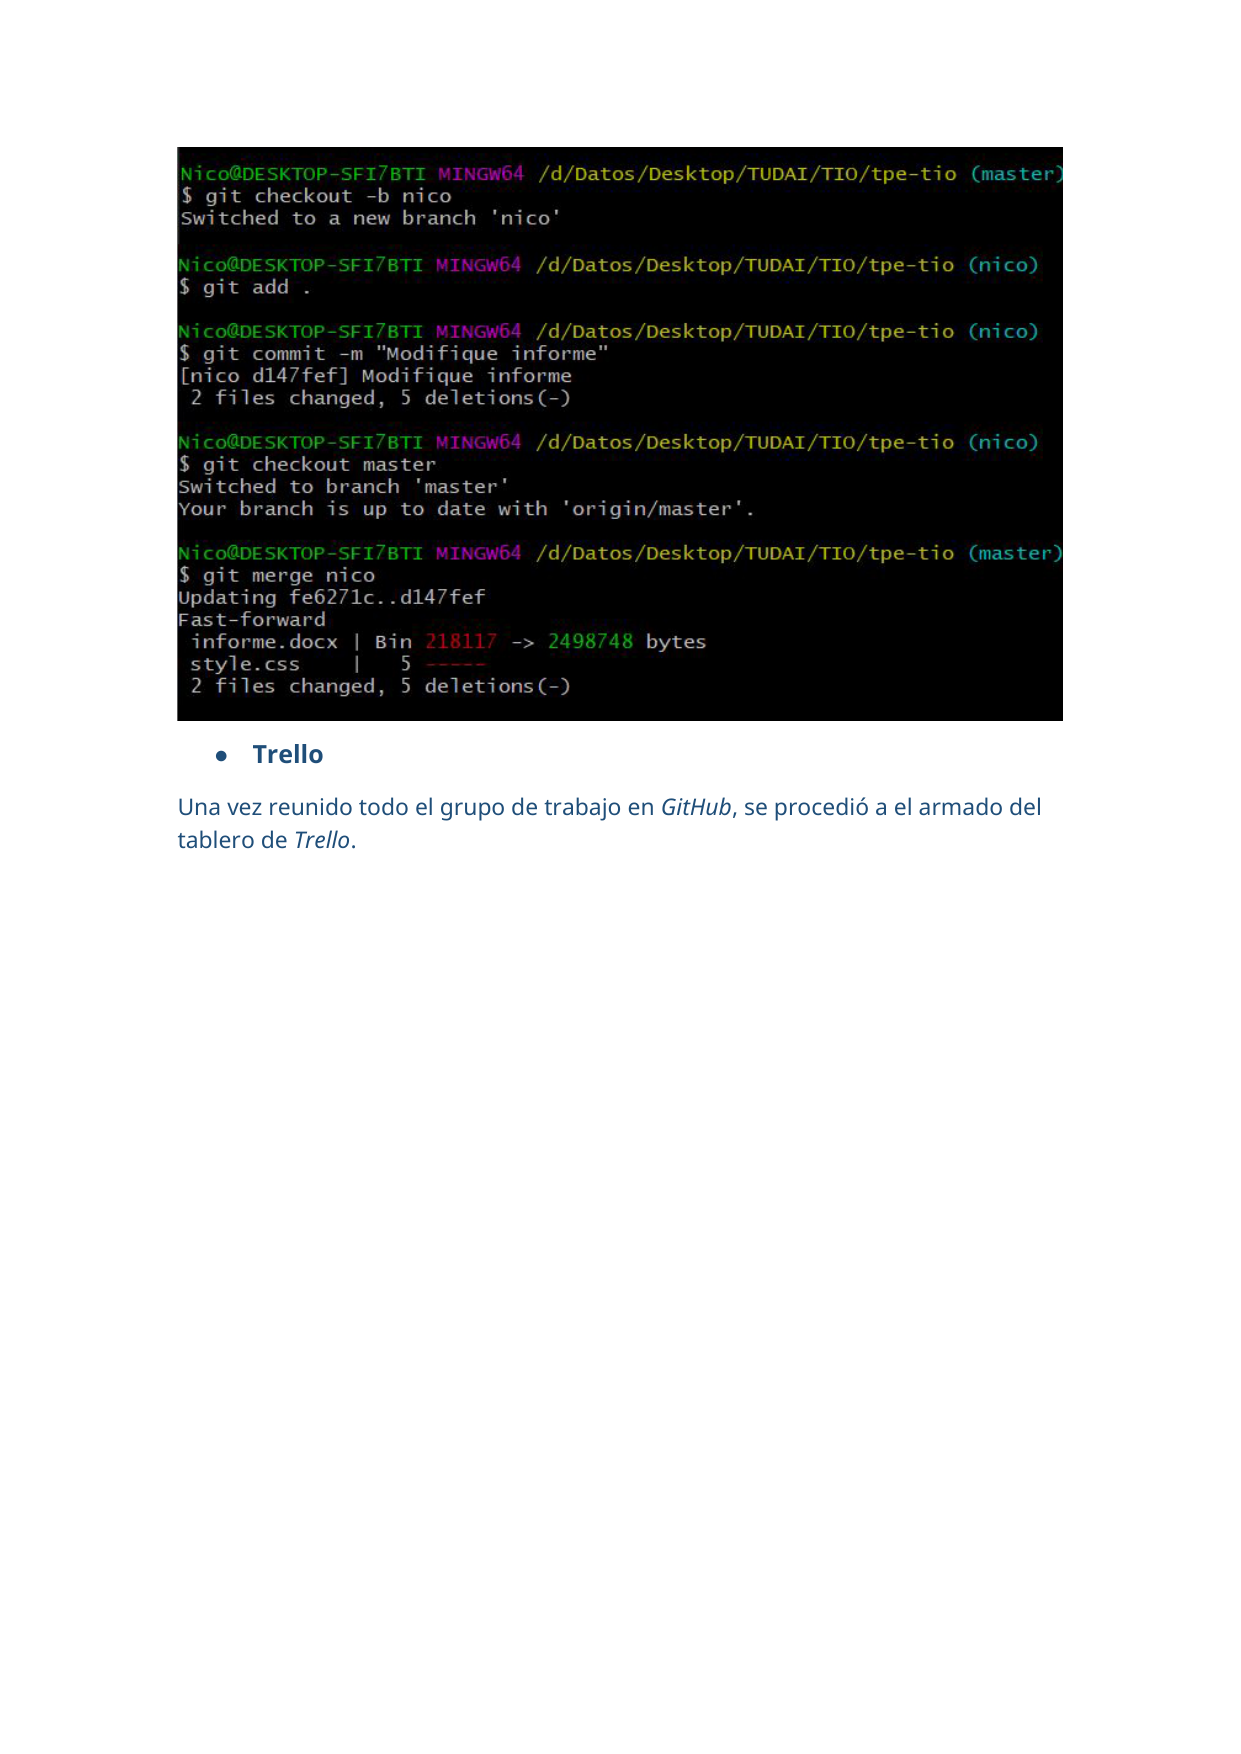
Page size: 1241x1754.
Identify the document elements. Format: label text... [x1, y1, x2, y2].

text Una vez reunido todo el grupo de trabajo en GitHub, se procedió a el armado del tablero de Trello. [177, 791, 1063, 856]
list Trello [215, 737, 1063, 771]
picture [177, 147, 1063, 721]
